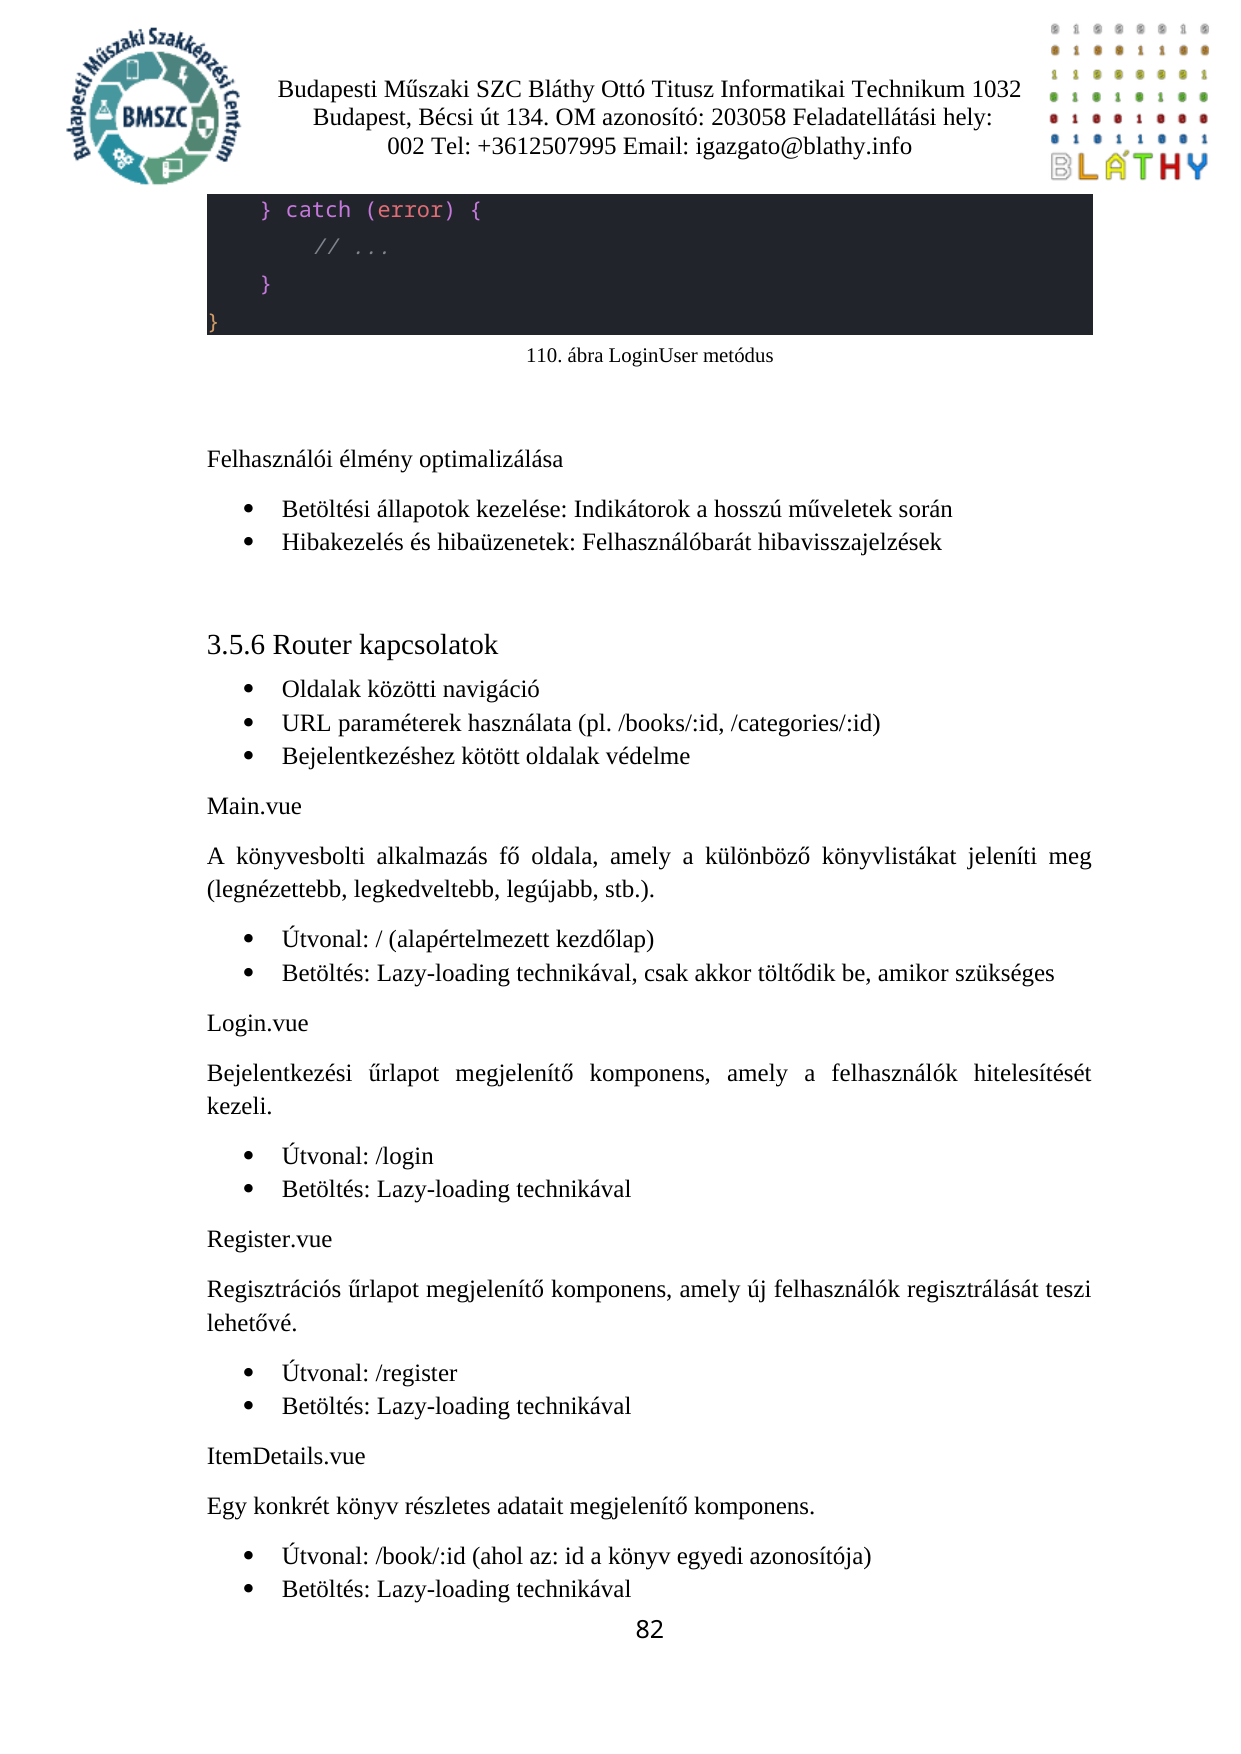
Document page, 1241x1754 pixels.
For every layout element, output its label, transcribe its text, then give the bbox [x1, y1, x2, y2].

text 110. ábra LoginUser metódus [207, 343, 1093, 367]
subtitle 3.5.6 Router kapcsolatok [207, 627, 1093, 661]
text } [207, 268, 1093, 298]
list Oldalak közötti navigáció [244, 674, 1093, 703]
picture [1045, 20, 1219, 187]
text Bejelentkezési űrlapot megjelenítő komponens, amely a felhasználók hitelesítését kezeli. [207, 1058, 1093, 1120]
list Útvonal: /book/:id (ahol az: id a könyv egyedi azonosítója) [244, 1541, 1093, 1570]
list Betöltési állapotok kezelése: Indikátorok a hosszú műveletek során [244, 494, 1093, 523]
list Útvonal: / (alapértelmezett kezdőlap) [244, 924, 1093, 953]
text Egy konkrét könyv részletes adatait megjelenítő komponens. [207, 1491, 1093, 1520]
list Hibakezelés és hibaüzenetek: Felhasználóbarát hibavisszajelzések [244, 527, 1093, 556]
list Bejelentkezéshez kötött oldalak védelme [244, 741, 1093, 770]
list Betöltés: Lazy-loading technikával [244, 1391, 1093, 1420]
text // ... [207, 231, 1093, 261]
list Betöltés: Lazy-loading technikával, csak akkor töltődik be, amikor szükséges [244, 958, 1093, 986]
text Felhasználói élmény optimalizálása [207, 444, 1093, 473]
text Regisztrációs űrlapot megjelenítő komponens, amely új felhasználók regisztrálását teszi lehetővé. [207, 1274, 1093, 1336]
text Register.vue [207, 1224, 1093, 1253]
picture [36, 7, 279, 210]
text Login.vue [207, 1008, 1093, 1036]
text } catch (error) { [207, 194, 1093, 224]
text Main.vue [207, 791, 1093, 820]
list Betöltés: Lazy-loading technikával [244, 1574, 1093, 1603]
text ItemDetails.vue [207, 1441, 1093, 1470]
text } [207, 306, 1093, 335]
list Útvonal: /login [244, 1141, 1093, 1170]
text A könyvesbolti alkalmazás fő oldala, amely a különböző könyvlistákat jeleníti meg (legnézettebb, legkedveltebb, legújabb, stb.). [207, 841, 1093, 903]
list URL paraméterek használata (pl. /books/:id, /categories/:id) [244, 708, 1093, 736]
list Betöltés: Lazy-loading technikával [244, 1174, 1093, 1203]
list Útvonal: /register [244, 1358, 1093, 1386]
